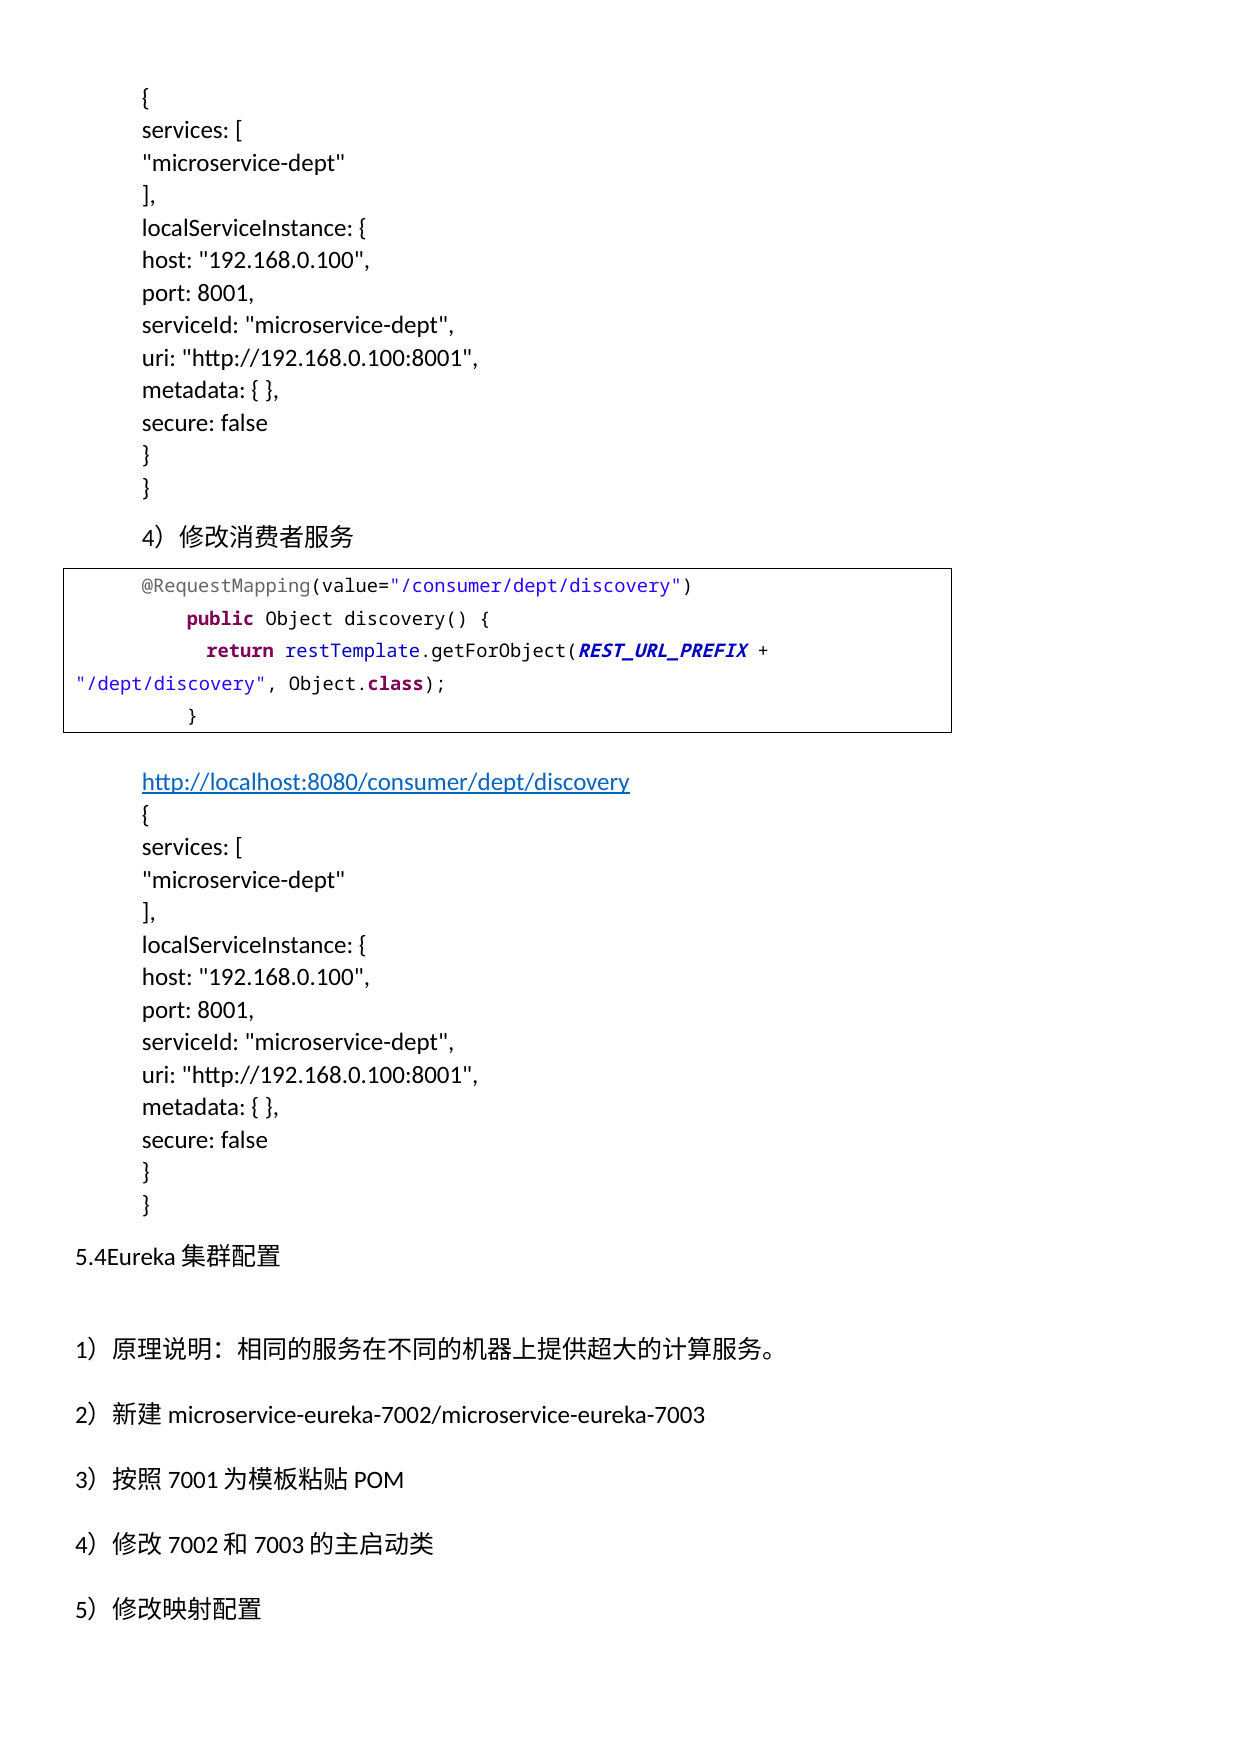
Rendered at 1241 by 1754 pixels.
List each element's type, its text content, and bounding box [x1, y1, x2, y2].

text ], [75, 178, 1165, 211]
subtitle 5.4Eureka集群配置 [75, 1222, 1165, 1287]
text } [75, 1188, 1165, 1220]
list 新建microservice-eureka-7002/microservice-eureka-7003 [75, 1381, 1165, 1446]
text uri: "http://192.168.0.100:8001", [75, 1058, 1165, 1090]
text port: 8001, [75, 993, 1165, 1025]
list 修改7002和7003的主启动类 [75, 1511, 1165, 1576]
text "microservice-dept" [75, 863, 1165, 895]
text } [75, 1155, 1165, 1188]
text localServiceInstance: { [75, 211, 1165, 243]
text "microservice-dept" [75, 146, 1165, 178]
text metadata: { }, [75, 1090, 1165, 1123]
text secure: false [75, 1123, 1165, 1155]
text http://localhost:8080/consumer/dept/discovery [75, 765, 1165, 798]
text host: "192.168.0.100", [75, 960, 1165, 993]
text secure: false [75, 406, 1165, 438]
text ], [75, 895, 1165, 928]
list 原理说明：相同的服务在不同的机器上提供超大的计算服务。 [75, 1316, 1165, 1381]
text } [75, 438, 1165, 471]
text metadata: { }, [75, 373, 1165, 406]
table_header @RequestMapping(value="/consumer/dept/discovery") public Object discovery() { return restTemplate.getForObject(REST_URL_PREFIX + "/dept/discovery", Object.class); } [64, 569, 951, 732]
text services: [ [75, 113, 1165, 146]
text } [75, 471, 1165, 503]
text localServiceInstance: { [75, 928, 1165, 960]
text services: [ [75, 830, 1165, 863]
text { [75, 798, 1165, 830]
text 4）修改消费者服务 [75, 503, 1165, 568]
text { [75, 81, 1165, 113]
text uri: "http://192.168.0.100:8001", [75, 341, 1165, 373]
text host: "192.168.0.100", [75, 243, 1165, 276]
text port: 8001, [75, 276, 1165, 308]
text serviceId: "microservice-dept", [75, 308, 1165, 341]
text serviceId: "microservice-dept", [75, 1025, 1165, 1058]
list 按照7001为模板粘贴POM [75, 1446, 1165, 1511]
list 修改映射配置 [75, 1576, 1165, 1641]
